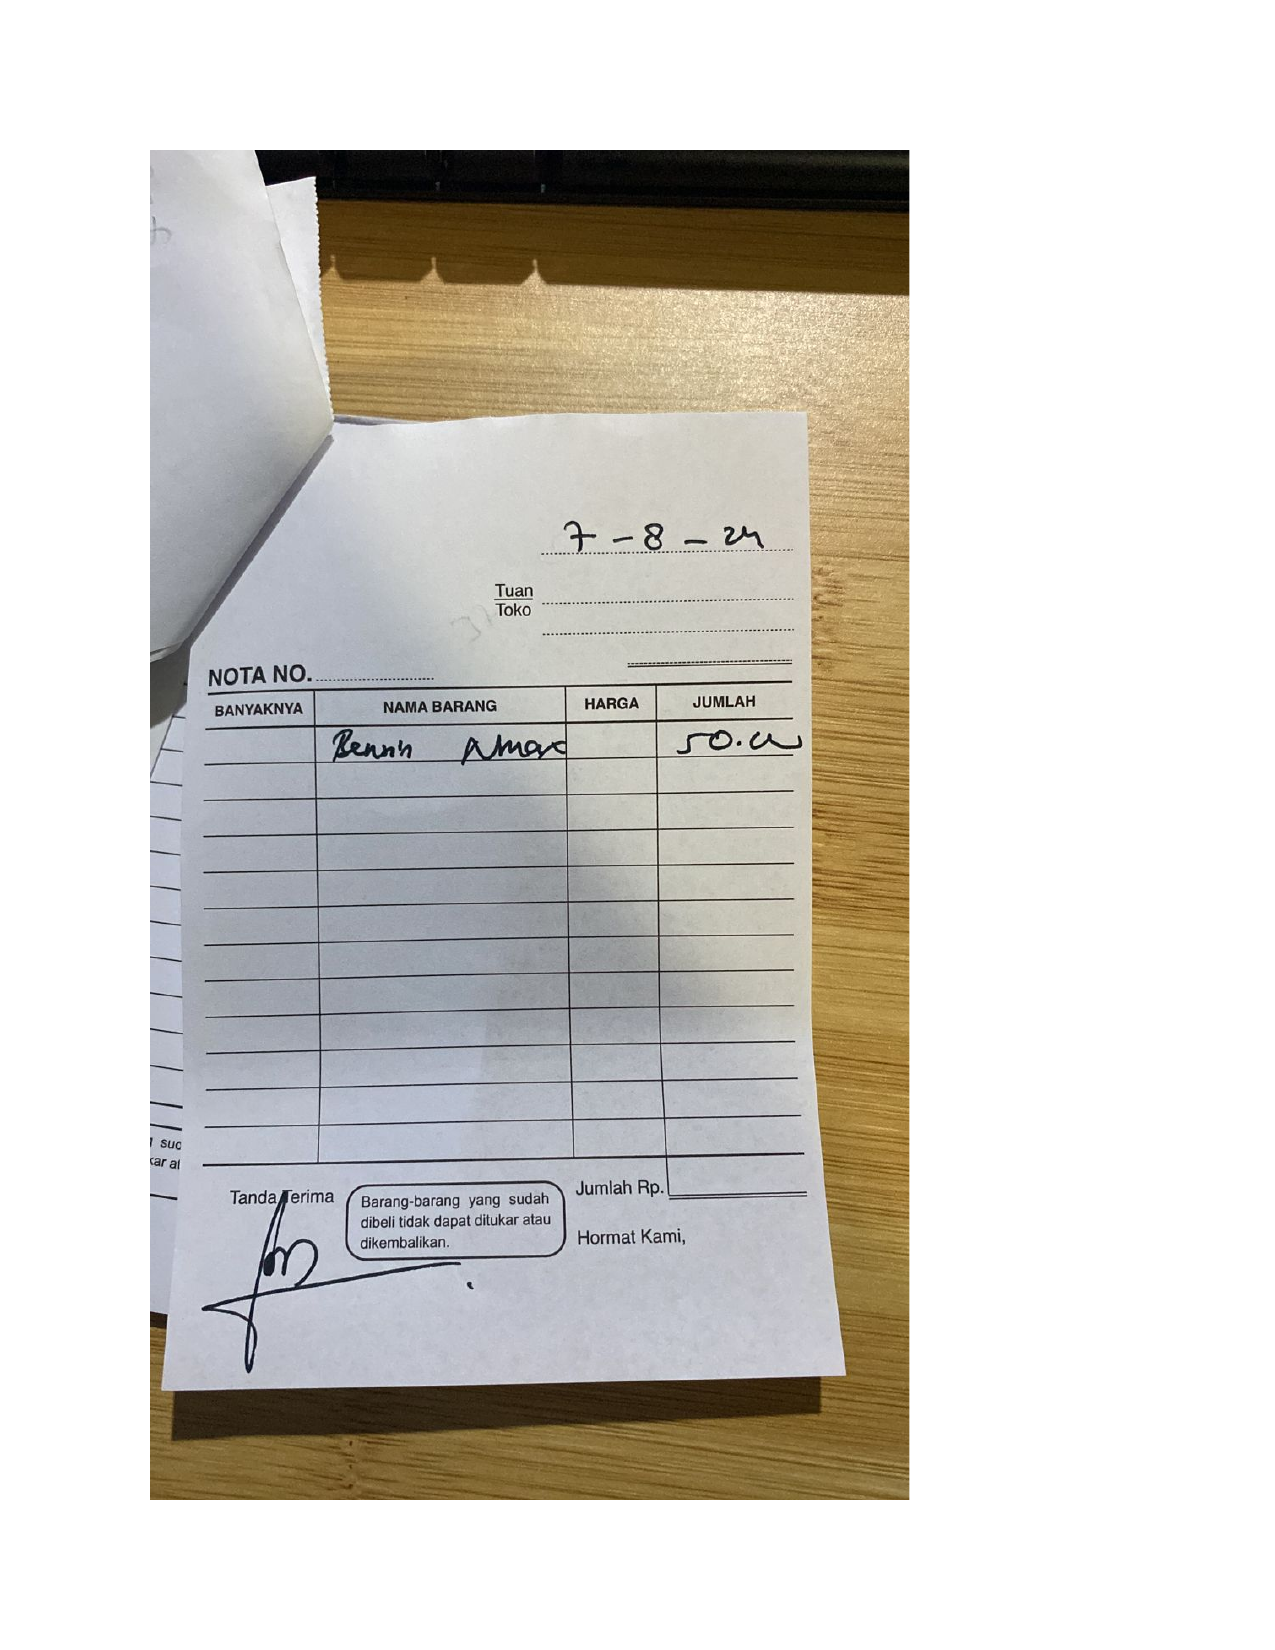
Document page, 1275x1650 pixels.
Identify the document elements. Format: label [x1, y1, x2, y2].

picture [150, 150, 910, 1500]
